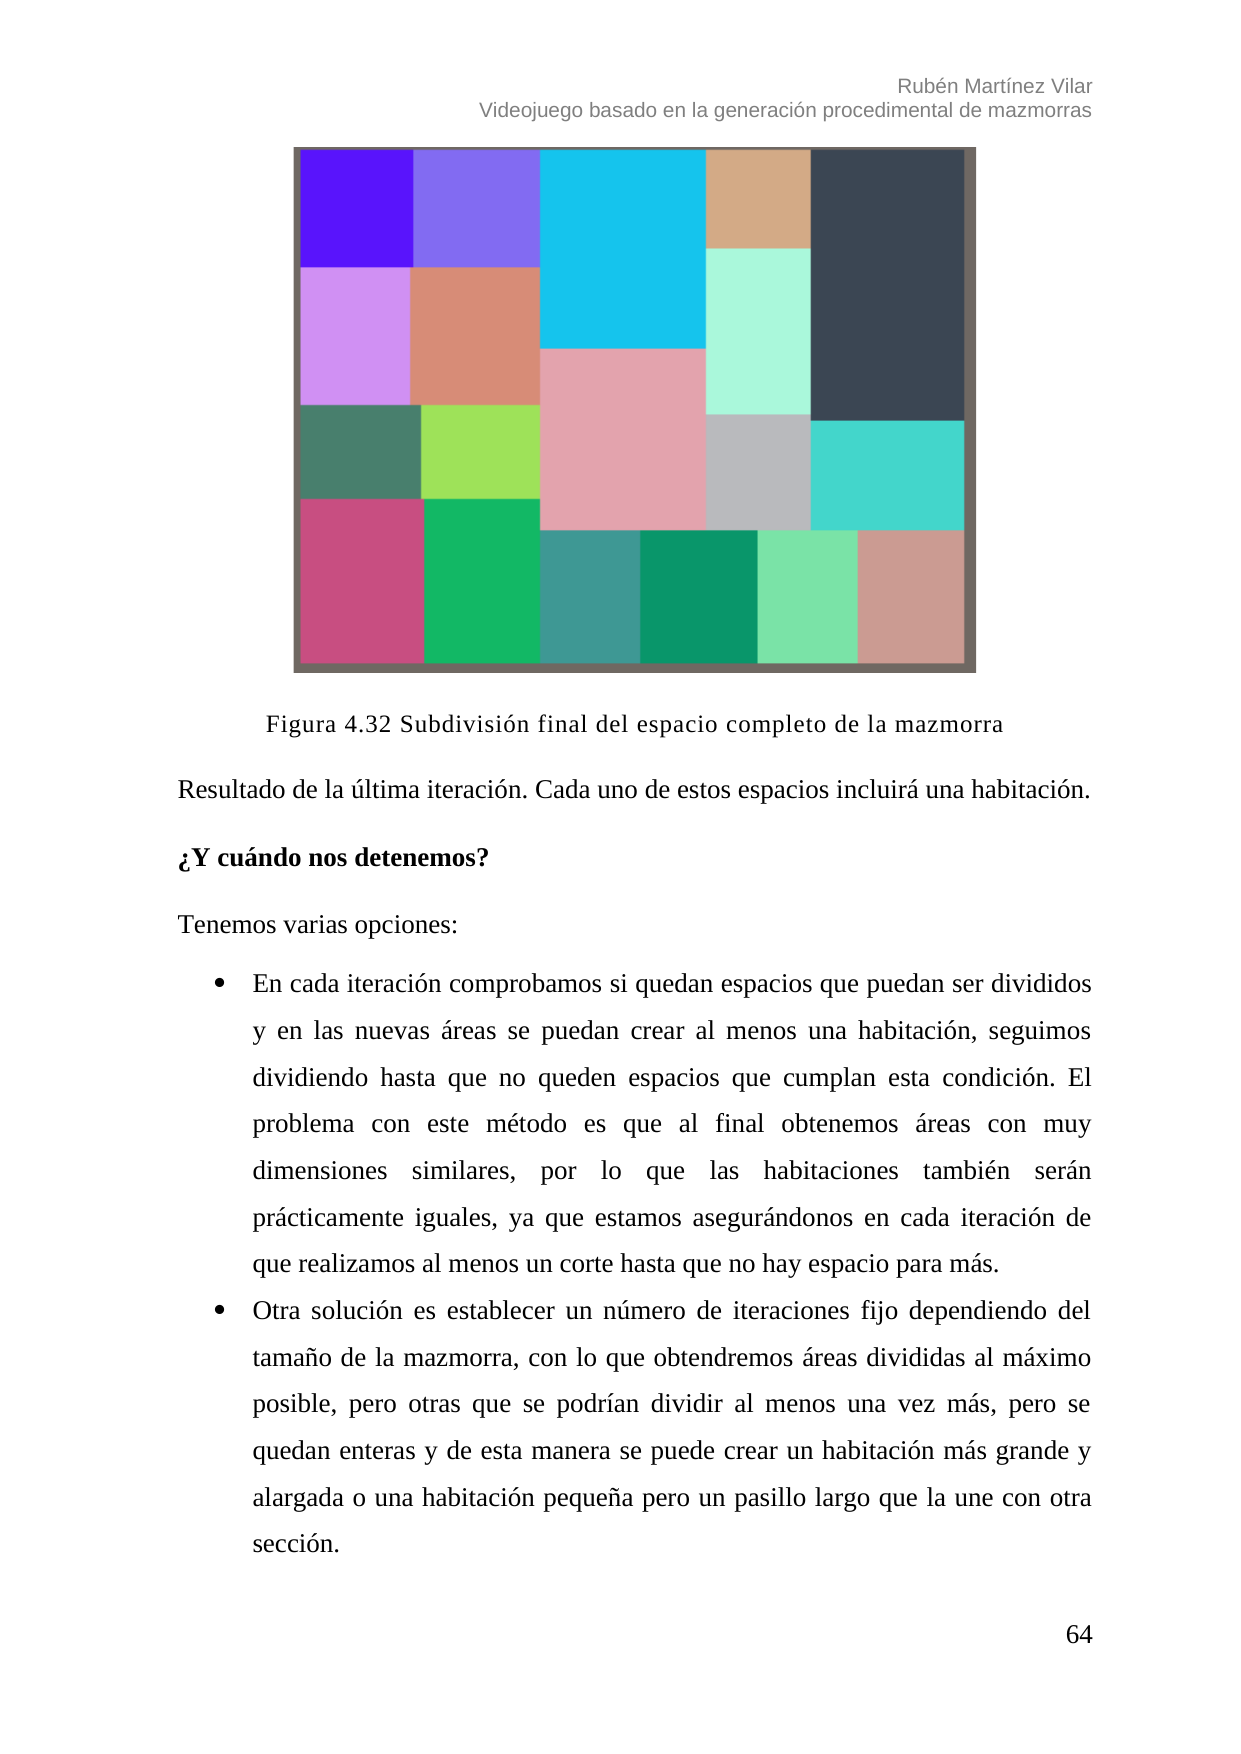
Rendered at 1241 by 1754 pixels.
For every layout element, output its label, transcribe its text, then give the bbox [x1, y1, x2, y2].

picture [293, 147, 977, 673]
list Otra solución es establecer un número de iteraciones fijo dependiendo del tamaño de la mazmorra, con lo que obtendremos áreas divididas al máximo posible, pero otras que se podrían dividir al menos una vez más, pero se quedan enteras y de esta manera se puede crear un habitación más grande y alargada o una habitación pequeña pero un pasillo largo que la une con otra sección. [215, 1294, 1092, 1558]
text Tenemos varias opciones: [177, 908, 1092, 939]
list En cada iteración comprobamos si quedan espacios que puedan ser divididos y en las nuevas áreas se puedan crear al menos una habitación, seguimos dividiendo hasta que no queden espacios que cumplan esta condición. El problema con este método es que al final obtenemos áreas con muy dimensiones similares, por lo que las habitaciones también serán prácticamente iguales, ya que estamos asegurándonos en cada iteración de que realizamos al menos un corte hasta que no hay espacio para más. [215, 967, 1092, 1278]
text ¿Y cuándo nos detenemos? [177, 841, 1092, 872]
text Resultado de la última iteración. Cada uno de estos espacios incluirá una habitación. [177, 773, 1092, 804]
